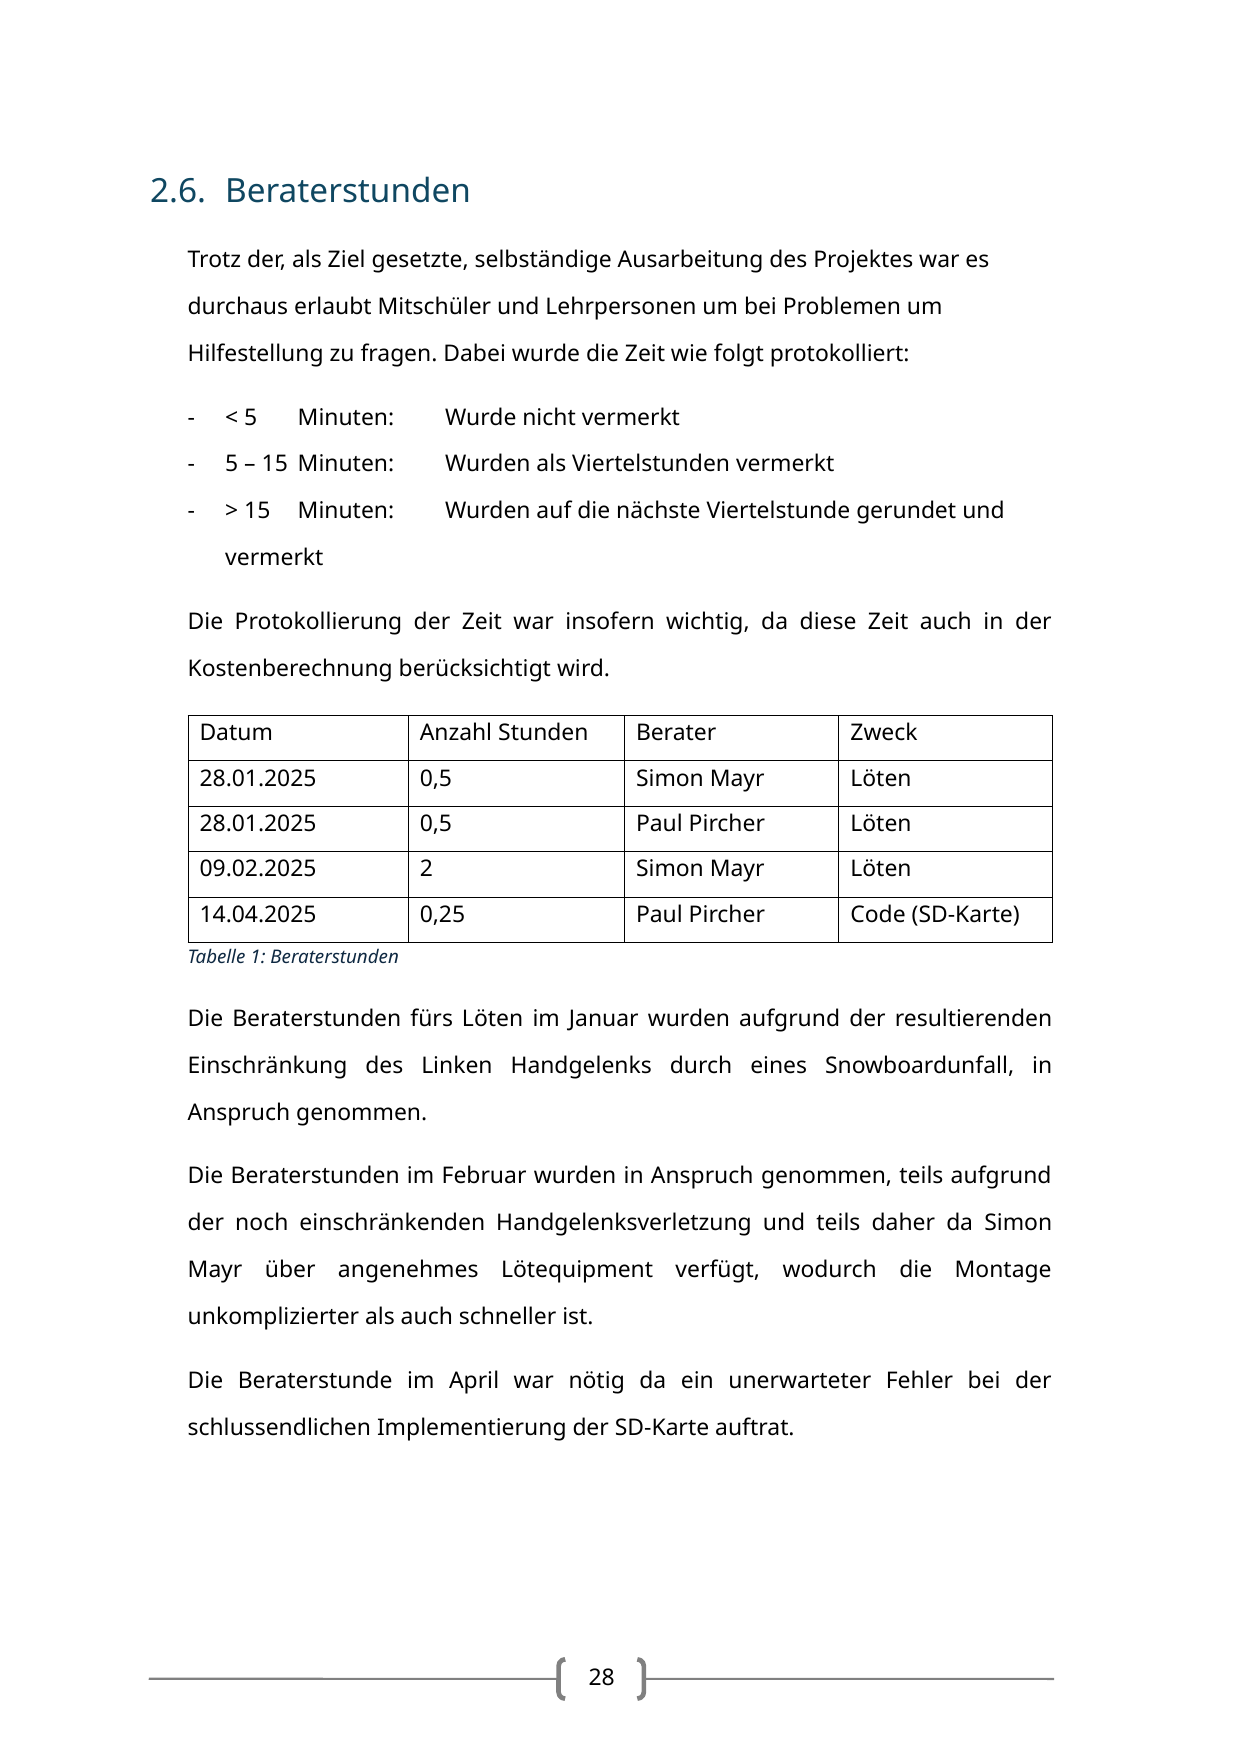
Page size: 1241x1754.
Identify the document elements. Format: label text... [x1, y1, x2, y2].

table_cell Löten [839, 761, 1052, 806]
table_header Anzahl Stunden [409, 716, 624, 760]
table_cell Löten [839, 807, 1052, 851]
list > 15 Minuten: Wurden auf die nächste Viertelstunde gerundet und vermerkt [187, 494, 1053, 572]
table_cell 0,5 [409, 761, 624, 806]
table_cell Simon Mayr [625, 761, 838, 806]
table_header Datum [189, 716, 408, 760]
table_cell Paul Pircher [625, 898, 838, 942]
table_cell 0,5 [409, 807, 624, 851]
list < 5 Minuten: Wurde nicht vermerkt [187, 400, 1053, 432]
table_cell 2 [409, 852, 624, 897]
table_header Zweck [839, 716, 1052, 760]
text Trotz der, als Ziel gesetzte, selbständige Ausarbeitung des Projektes war es durchaus erlaubt Mitschüler und Lehrpersonen um bei Problemen um Hilfestellung zu fragen. Dabei wurde die Zeit wie folgt protokolliert: [187, 243, 1053, 368]
table_cell 0,25 [409, 898, 624, 942]
text Die Beraterstunden im Februar wurden in Anspruch genommen, teils aufgrund der noch einschränkenden Handgelenksverletzung und teils daher da Simon Mayr über angenehmes Lötequipment verfügt, wodurch die Montage unkomplizierter als auch schneller ist. [187, 1159, 1053, 1331]
table_cell 28.01.2025 [189, 761, 408, 806]
table_cell Paul Pircher [625, 807, 838, 851]
text Die Beraterstunden fürs Löten im Januar wurden aufgrund der resultierenden Einschränkung des Linken Handgelenks durch eines Snowboardunfall, in Anspruch genommen. [187, 1002, 1053, 1127]
text Die Beraterstunde im April war nötig da ein unerwarteter Fehler bei der schlussendlichen Implementierung der SD-Karte auftrat. [187, 1364, 1053, 1442]
table_cell Simon Mayr [625, 852, 838, 897]
table_cell 09.02.2025 [189, 852, 408, 897]
subtitle Beraterstunden [150, 167, 1053, 212]
table_cell 14.04.2025 [189, 898, 408, 942]
table_cell 28.01.2025 [189, 807, 408, 851]
list 5 – 15 Minuten: Wurden als Viertelstunden vermerkt [187, 447, 1053, 478]
table_cell Code (SD-Karte) [839, 898, 1052, 942]
table_header Berater [625, 716, 838, 760]
text Die Protokollierung der Zeit war insofern wichtig, da diese Zeit auch in der Kostenberechnung berücksichtigt wird. [187, 604, 1053, 683]
table_cell Löten [839, 852, 1052, 897]
